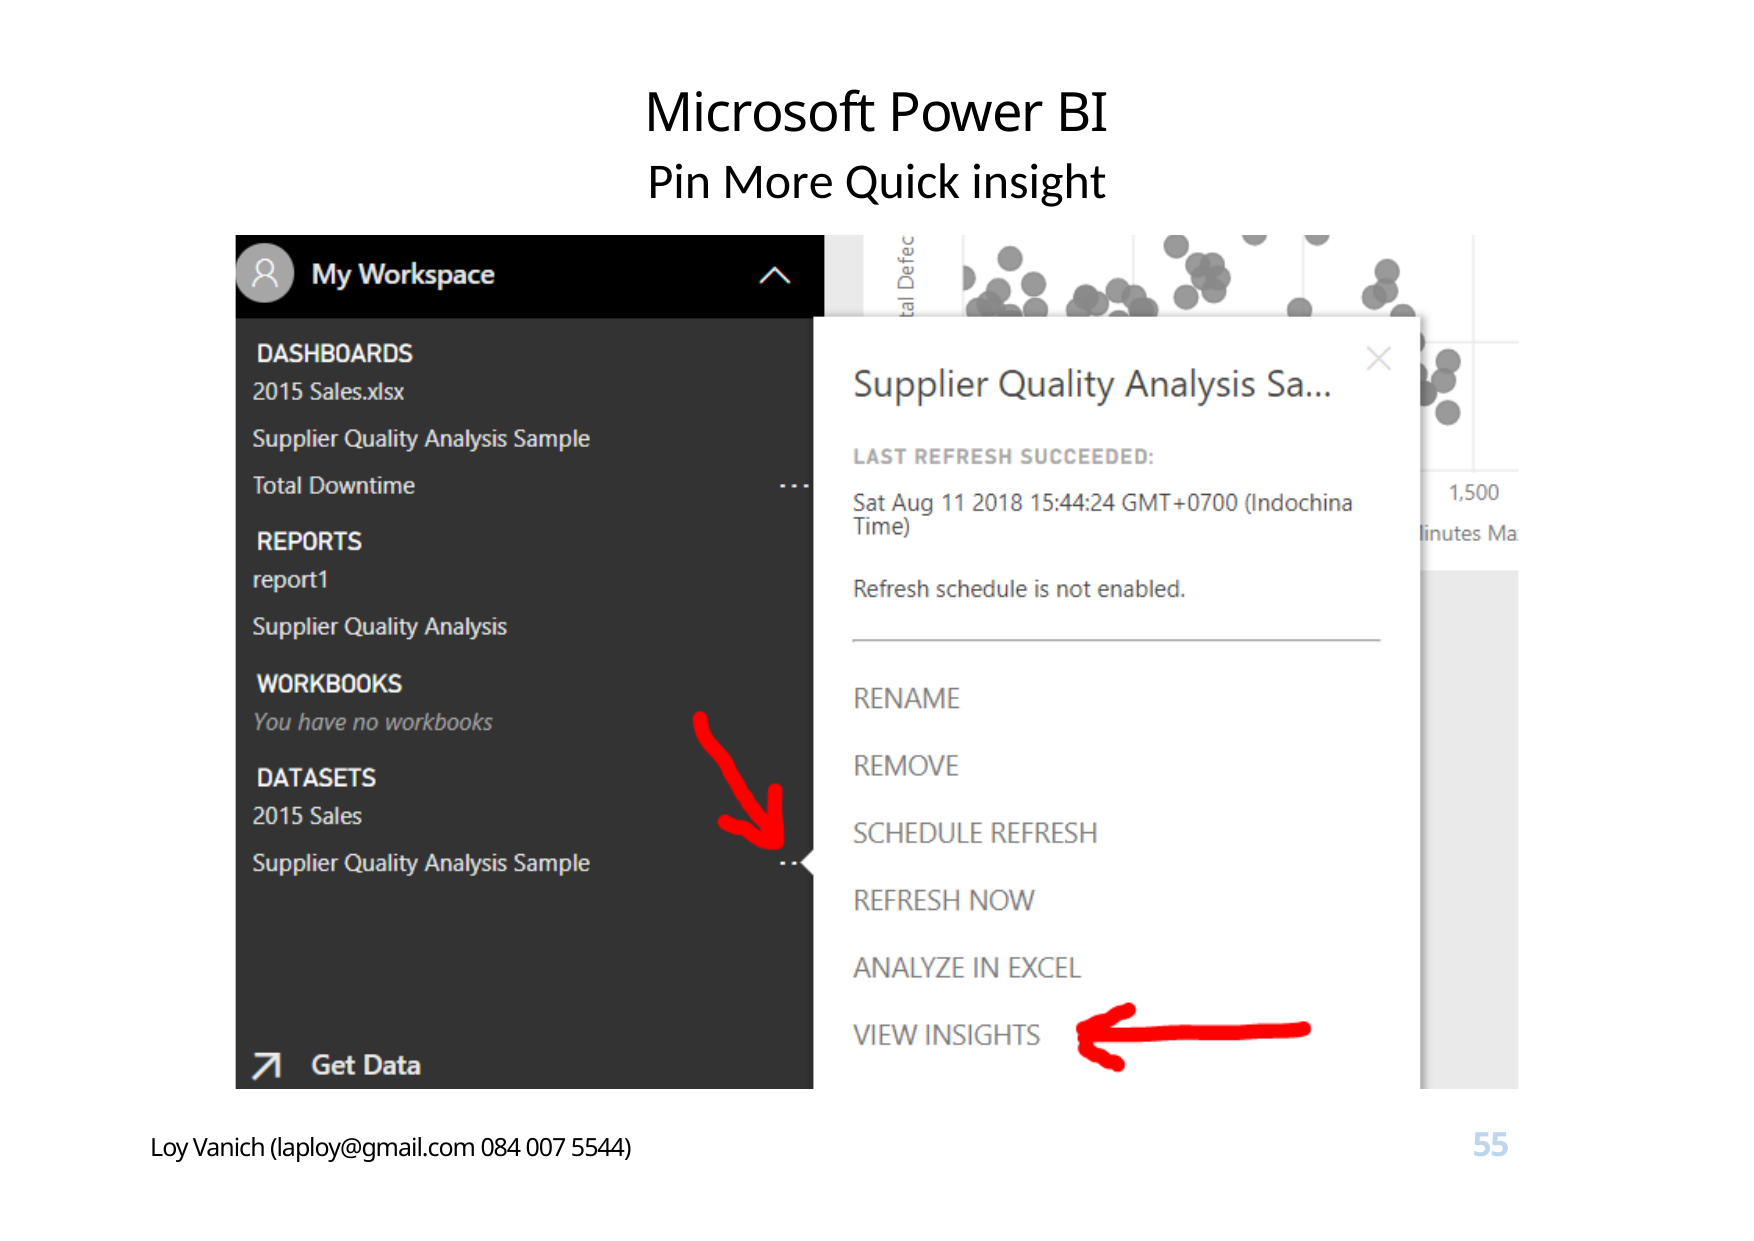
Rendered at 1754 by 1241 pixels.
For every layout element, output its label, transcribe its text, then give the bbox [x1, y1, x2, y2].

text Pin More Quick insight [150, 150, 1604, 211]
picture [235, 235, 1519, 1089]
